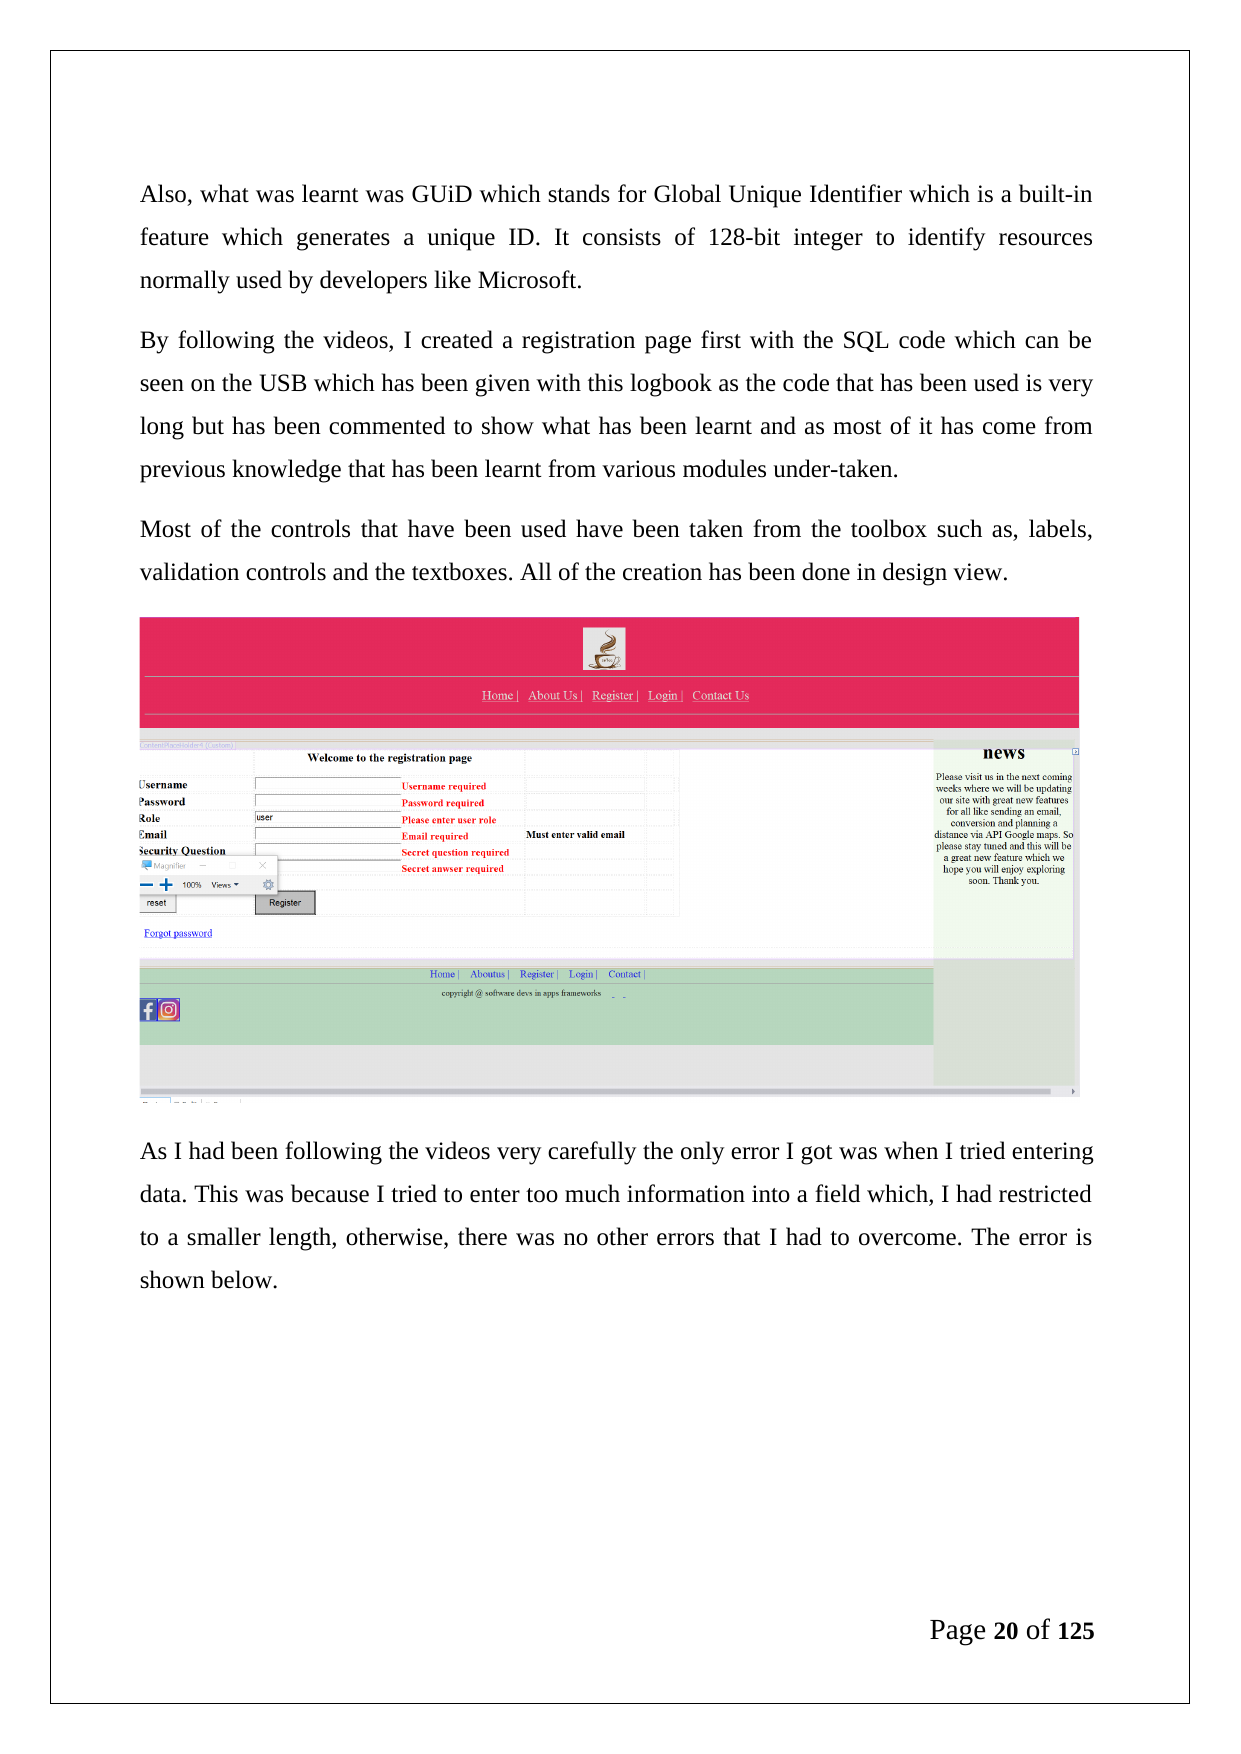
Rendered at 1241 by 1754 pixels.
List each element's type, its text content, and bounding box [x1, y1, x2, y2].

text Also, what was learnt was GUiD which stands for Global Unique Identifier which is a built-in feature which generates a unique ID. It consists of 128-bit integer to identify resources normally used by developers like Microsoft. [139, 179, 1094, 294]
picture [139, 617, 1080, 1103]
text Most of the controls that have been used have been taken from the toolbox such as, labels, validation controls and the textboxes. All of the creation has been done in design view. [139, 514, 1094, 586]
text As I had been following the videos very carefully the only error I got was when I tried entering data. This was because I tried to enter too much information into a field which, I had restricted to a smaller length, otherwise, there was no other errors that I had to overcome. The error is shown below. [139, 1136, 1094, 1294]
text By following the videos, I created a registration page first with the SQL code which can be seen on the USB which has been given with this logbook as the code that has been used is very long but has been commented to show what has been learnt and as most of it has come from previous knowledge that has been learnt from various modules under-taken. [139, 325, 1094, 483]
